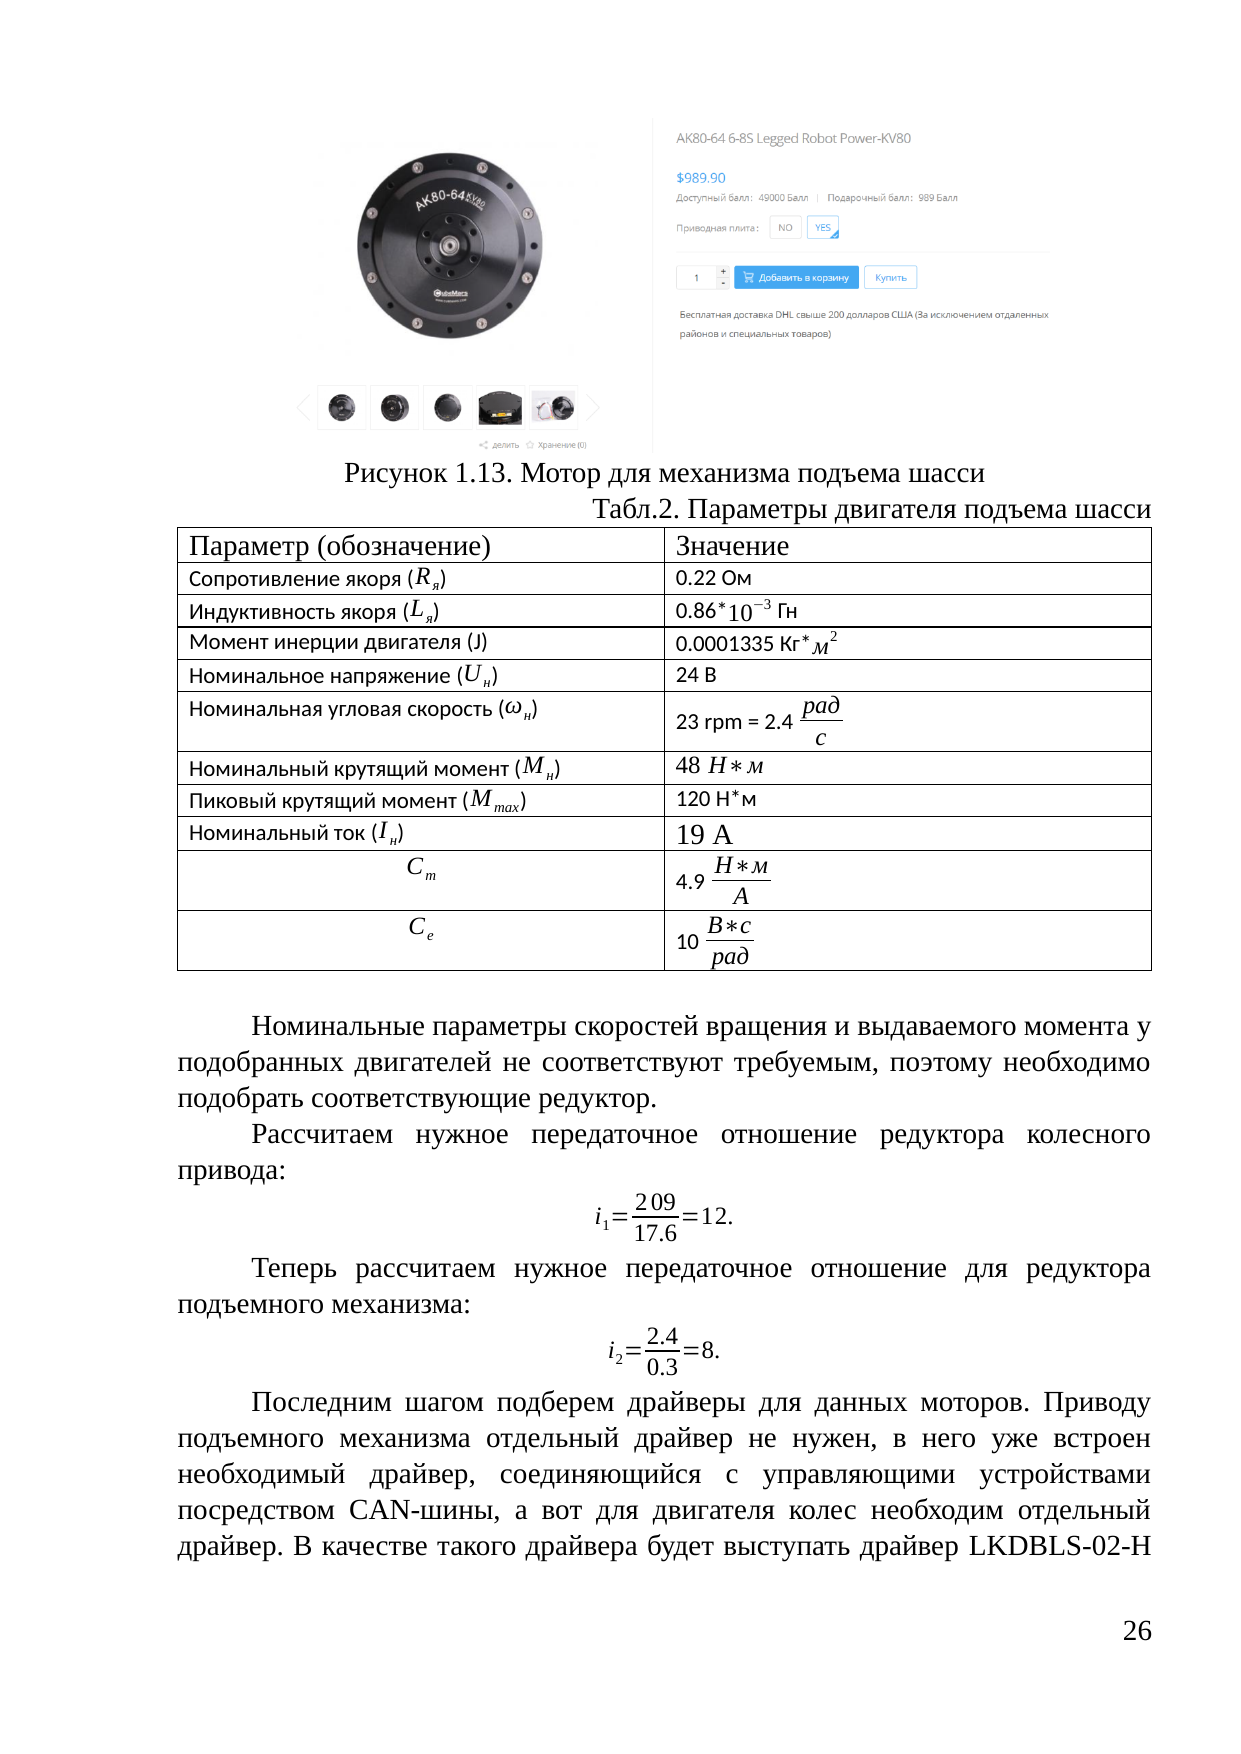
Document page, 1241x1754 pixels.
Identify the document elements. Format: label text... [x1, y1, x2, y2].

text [177, 1384, 1152, 1562]
table_cell 4.9 [665, 851, 1151, 910]
text Теперь рассчитаем нужное передаточное отношение для редуктора подъемного механизма: [177, 1250, 1152, 1319]
text Номинальные параметры скоростей вращения и выдаваемого момента у подобранных двигателей не соответствуют требуемым, поэтому необходимо подобрать соответствующие редуктор. [177, 1008, 1152, 1113]
text Рассчитаем нужное передаточное отношение редуктора колесного привода: [177, 1116, 1152, 1186]
table_cell Пиковый крутящий момент () [178, 785, 664, 816]
table_cell [178, 851, 664, 910]
picture [279, 118, 1050, 453]
table_cell 23 rpm = 2.4 [665, 692, 1151, 751]
table_cell 120 Н*м [665, 785, 1151, 816]
table_cell 0.22 Ом [665, 563, 1151, 594]
table_header Значение [665, 528, 1151, 562]
text Табл.2. Параметры двигателя подъема шасси [177, 491, 1152, 524]
table_cell Номинальное напряжение () [178, 660, 664, 691]
table_cell Номинальная угловая скорость () [178, 692, 664, 751]
table_cell 0.0001335 Кг* [665, 628, 1151, 659]
text Рисунок 1.13. Мотор для механизма подъема шасси [177, 455, 1152, 488]
table_cell 24 В [665, 660, 1151, 691]
table_cell [178, 911, 664, 970]
table_header Параметр (обозначение) [178, 528, 664, 562]
table_cell Сопротивление якоря () [178, 563, 664, 594]
table_cell Момент инерции двигателя (J) [178, 628, 664, 659]
table_cell Номинальный ток () [178, 817, 664, 850]
table_cell 0.86* Гн [665, 595, 1151, 626]
table_cell Номинальный крутящий момент () [178, 752, 664, 783]
table_cell 19 А [665, 817, 1151, 850]
table_cell Индуктивность якоря () [178, 595, 664, 626]
table_cell [665, 752, 1151, 783]
table_cell 10 [665, 911, 1151, 970]
